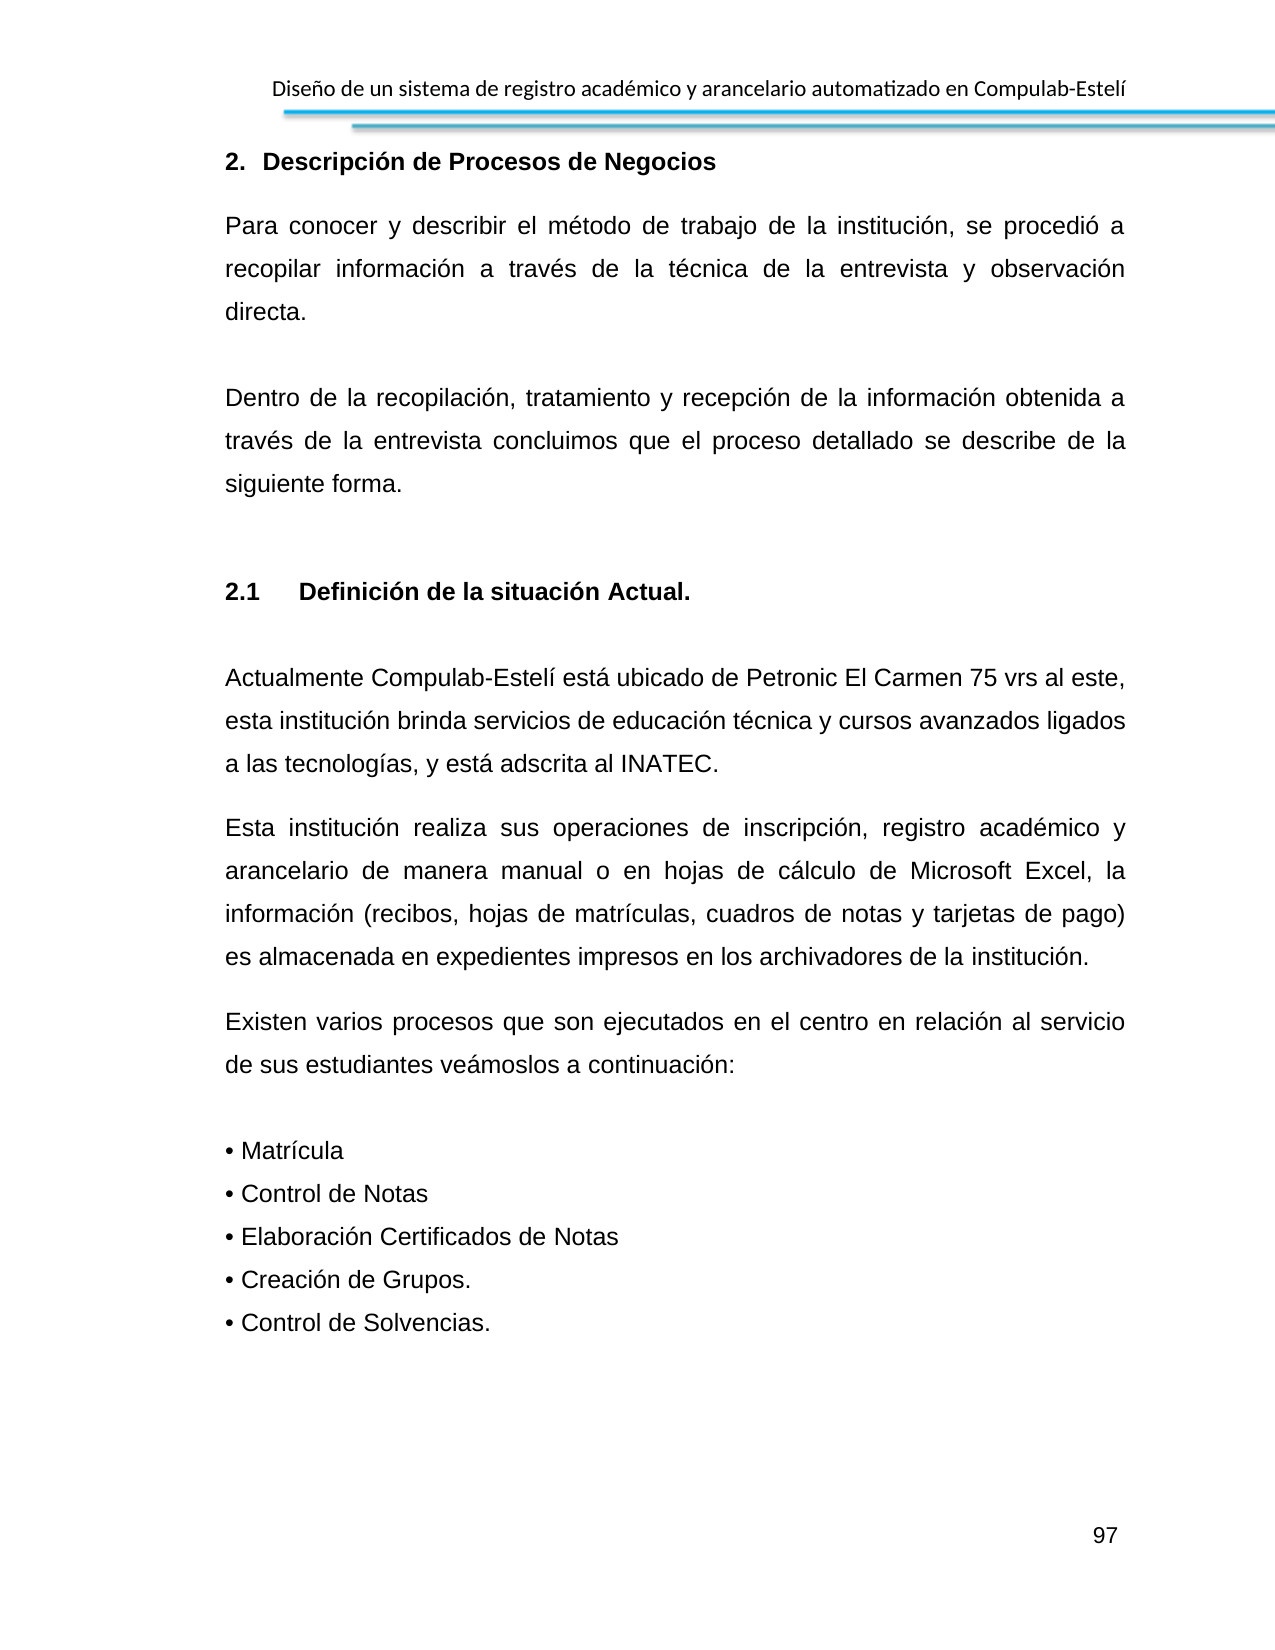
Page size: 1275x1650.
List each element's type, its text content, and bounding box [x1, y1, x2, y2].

list Elaboración Certificados de Notas [225, 1222, 1271, 1251]
text Existen varios procesos que son ejecutados en el centro en relación al servicio de sus estudiantes veámoslos a continuación: [225, 1006, 1127, 1078]
list Matrícula [225, 1136, 1271, 1164]
text Esta institución realiza sus operaciones de inscripción, registro académico y arancelario de manera manual o en hojas de cálculo de Microsoft Excel, la información (recibos, hojas de matrículas, cuadros de notas y tarjetas de pago) es almacenada en expedientes impresos en los archivadores de la institución. [225, 813, 1127, 971]
subtitle Definición de la situación Actual. [225, 577, 1271, 605]
list Control de Notas [225, 1179, 1271, 1208]
list Control de Solvencias. [225, 1308, 1271, 1337]
text Actualmente Compulab-Estelí está ubicado de Petronic El Carmen 75 vrs al este, esta institución brinda servicios de educación técnica y cursos avanzados ligados a las tecnologías, y está adscrita al INATEC. [225, 663, 1128, 778]
subtitle Descripción de Procesos de Negocios [225, 147, 1271, 175]
list Creación de Grupos. [225, 1265, 1271, 1294]
text Dentro de la recopilación, tratamiento y recepción de la información obtenida a través de la entrevista concluimos que el proceso detallado se describe de la siguiente forma. [225, 383, 1127, 498]
picture [275, 105, 1275, 140]
text Para conocer y describir el método de trabajo de la institución, se procedió a recopilar información a través de la técnica de la entrevista y observación directa. [225, 211, 1127, 326]
